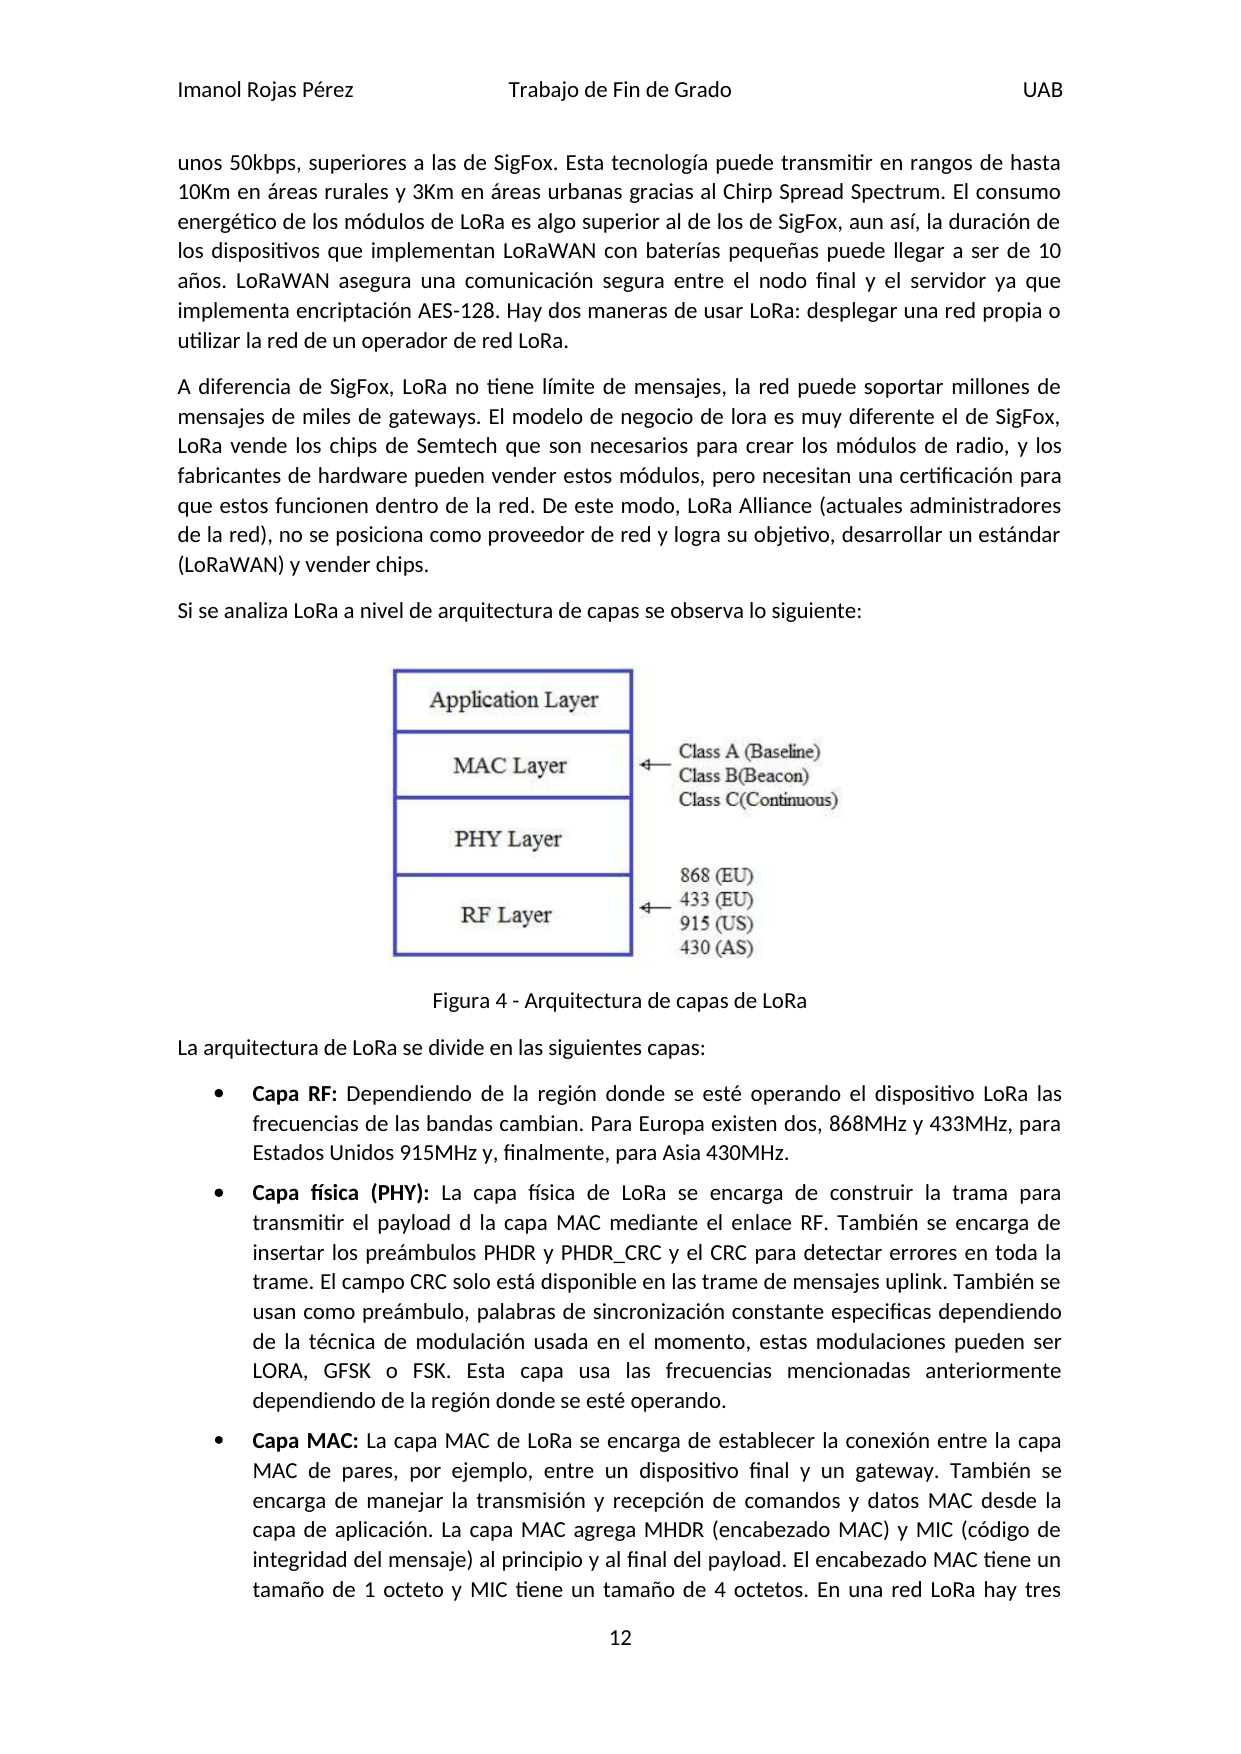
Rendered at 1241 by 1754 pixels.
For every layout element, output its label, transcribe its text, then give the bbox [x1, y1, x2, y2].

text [177, 148, 1063, 354]
text Figura 4 - Arquitectura de capas de LoRa [177, 986, 1063, 1014]
text La arquitectura de LoRa se divide en las siguientes capas: [177, 1033, 1063, 1061]
picture [380, 642, 861, 968]
text Si se analiza LoRa a nivel de arquitectura de capas se observa lo siguiente: [177, 597, 1063, 624]
text A diferencia de SigFox, LoRa no tiene límite de mensajes, la red puede soportar millones de mensajes de miles de gateways. El modelo de negocio de lora es muy diferente el de SigFox, LoRa vende los chips de Semtech que son necesarios para crear los módulos de radio, y los fabricantes de hardware pueden vender estos módulos, pero necesitan una certificación para que estos funcionen dentro de la red. De este modo, LoRa Alliance (actuales administradores de la red), no se posiciona como proveedor de red y logra su objetivo, desarrollar un estándar (LoRaWAN) y vender chips. [177, 372, 1063, 578]
list Capa RF: Dependiendo de la región donde se esté operando el dispositivo LoRa las frecuencias de las bandas cambian. Para Europa existen dos, 868MHz y 433MHz, para Estados Unidos 915MHz y, finalmente, para Asia 430MHz. [215, 1079, 1063, 1166]
list Capa física (PHY): La capa física de LoRa se encarga de construir la trama para transmitir el payload d la capa MAC mediante el enlace RF. También se encarga de insertar los preámbulos PHDR y PHDR_CRC y el CRC para detectar errores en toda la trame. El campo CRC solo está disponible en las trame de mensajes uplink. También se usan como preámbulo, palabras de sincronización constante especificas dependiendo de la técnica de modulación usada en el momento, estas modulaciones pueden ser LORA, GFSK o FSK. Esta capa usa las frecuencias mencionadas anteriormente dependiendo de la región donde se esté operando. [215, 1178, 1063, 1414]
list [215, 1426, 1063, 1603]
